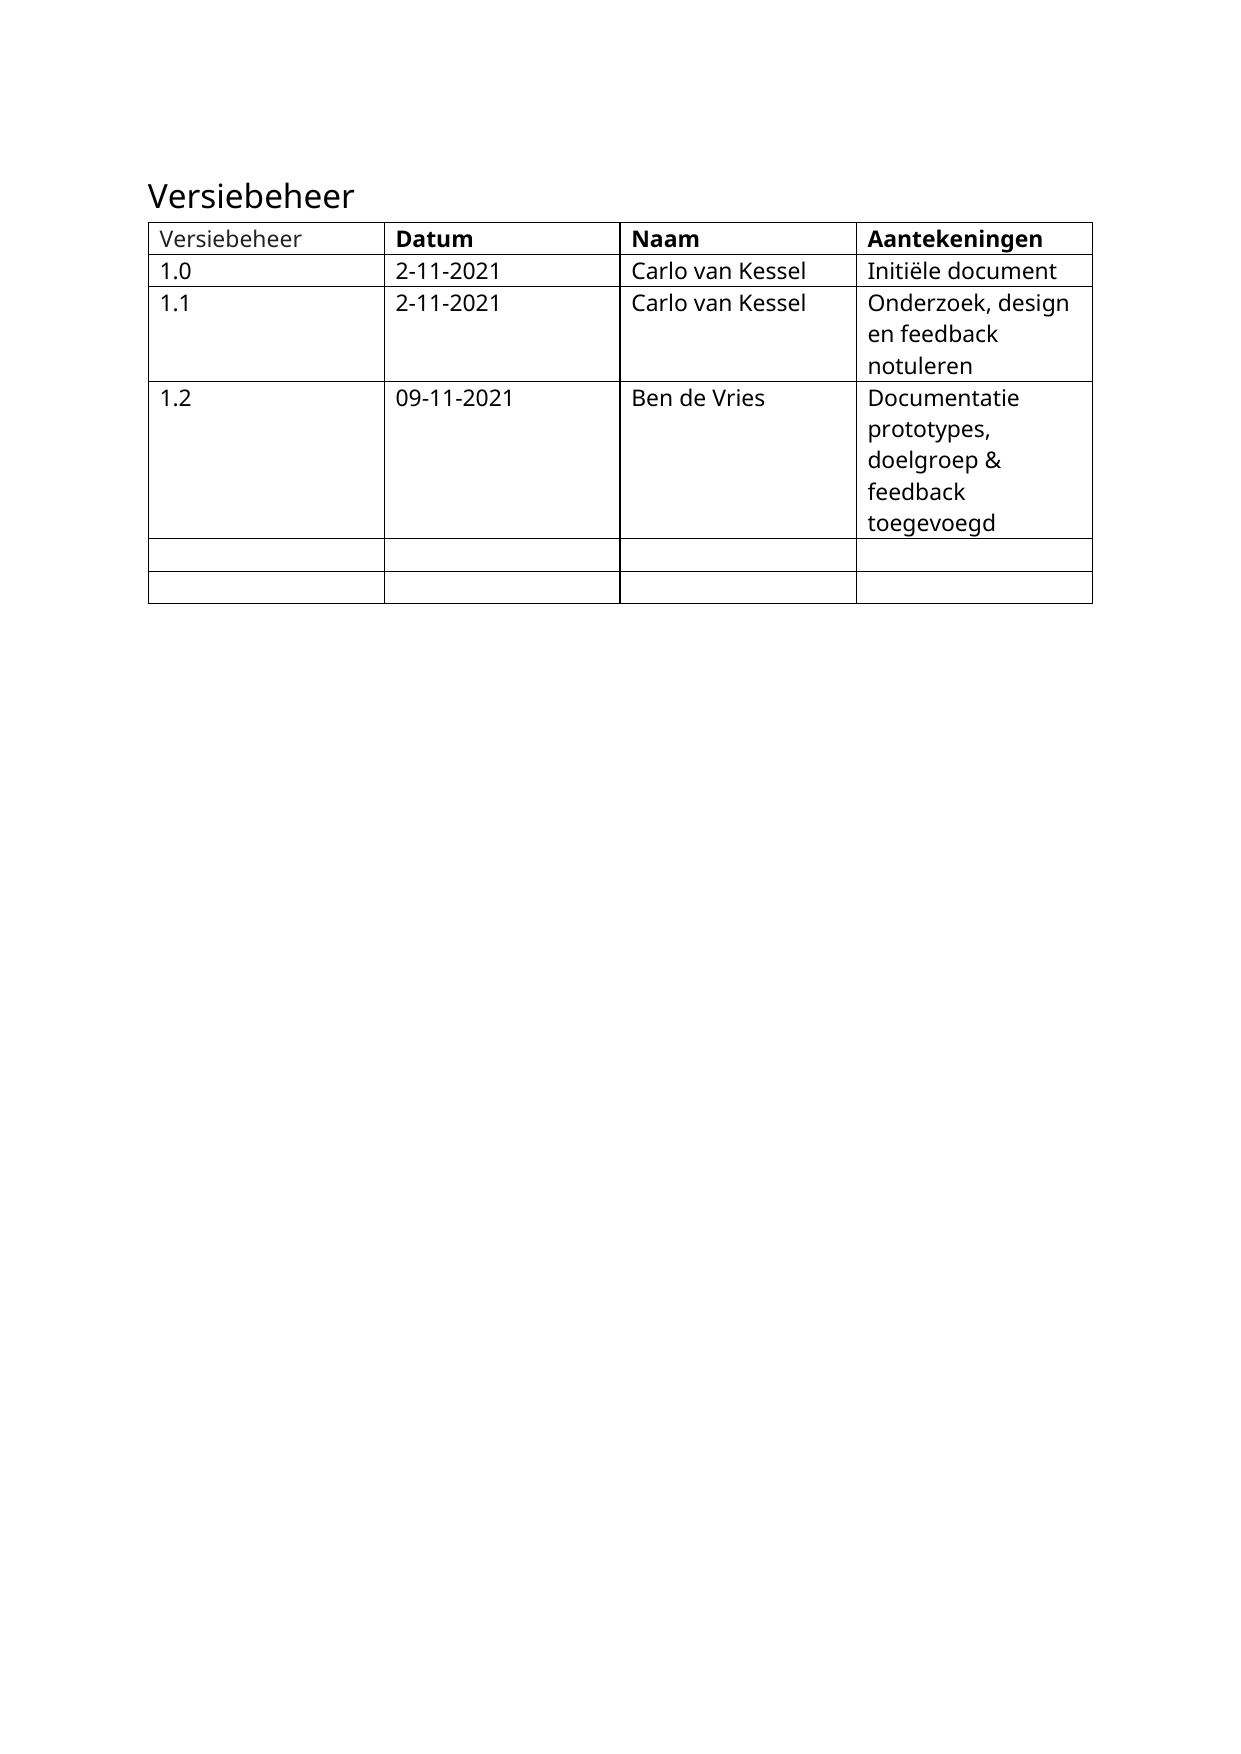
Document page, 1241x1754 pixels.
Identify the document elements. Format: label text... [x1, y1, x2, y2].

subtitle Versiebeheer [148, 173, 1093, 218]
table_cell Ben de Vries [621, 382, 856, 538]
table_cell 1.0 [149, 255, 384, 286]
table_cell 09-11-2021 [385, 382, 619, 538]
table_cell Onderzoek, design en feedback notuleren [857, 287, 1092, 381]
table_cell [621, 572, 856, 603]
table_cell [621, 539, 856, 571]
table_cell [857, 572, 1092, 603]
table_cell Documentatie prototypes, doelgroep & feedback toegevoegd [857, 382, 1092, 538]
table_header Naam [621, 223, 856, 254]
table_header Versiebeheer [149, 223, 384, 254]
table_cell Carlo van Kessel [621, 287, 856, 381]
table_header Aantekeningen [857, 223, 1092, 254]
table_cell [149, 539, 384, 571]
table_cell Carlo van Kessel [621, 255, 856, 286]
table_cell [385, 539, 619, 571]
table_cell [385, 572, 619, 603]
table_cell 1.1 [149, 287, 384, 381]
table_cell [857, 539, 1092, 571]
table_cell 2-11-2021 [385, 287, 619, 381]
table_cell [149, 572, 384, 603]
table_cell 1.2 [149, 382, 384, 538]
table_cell Initiële document [857, 255, 1092, 286]
table_header Datum [385, 223, 619, 254]
table_cell 2-11-2021 [385, 255, 619, 286]
